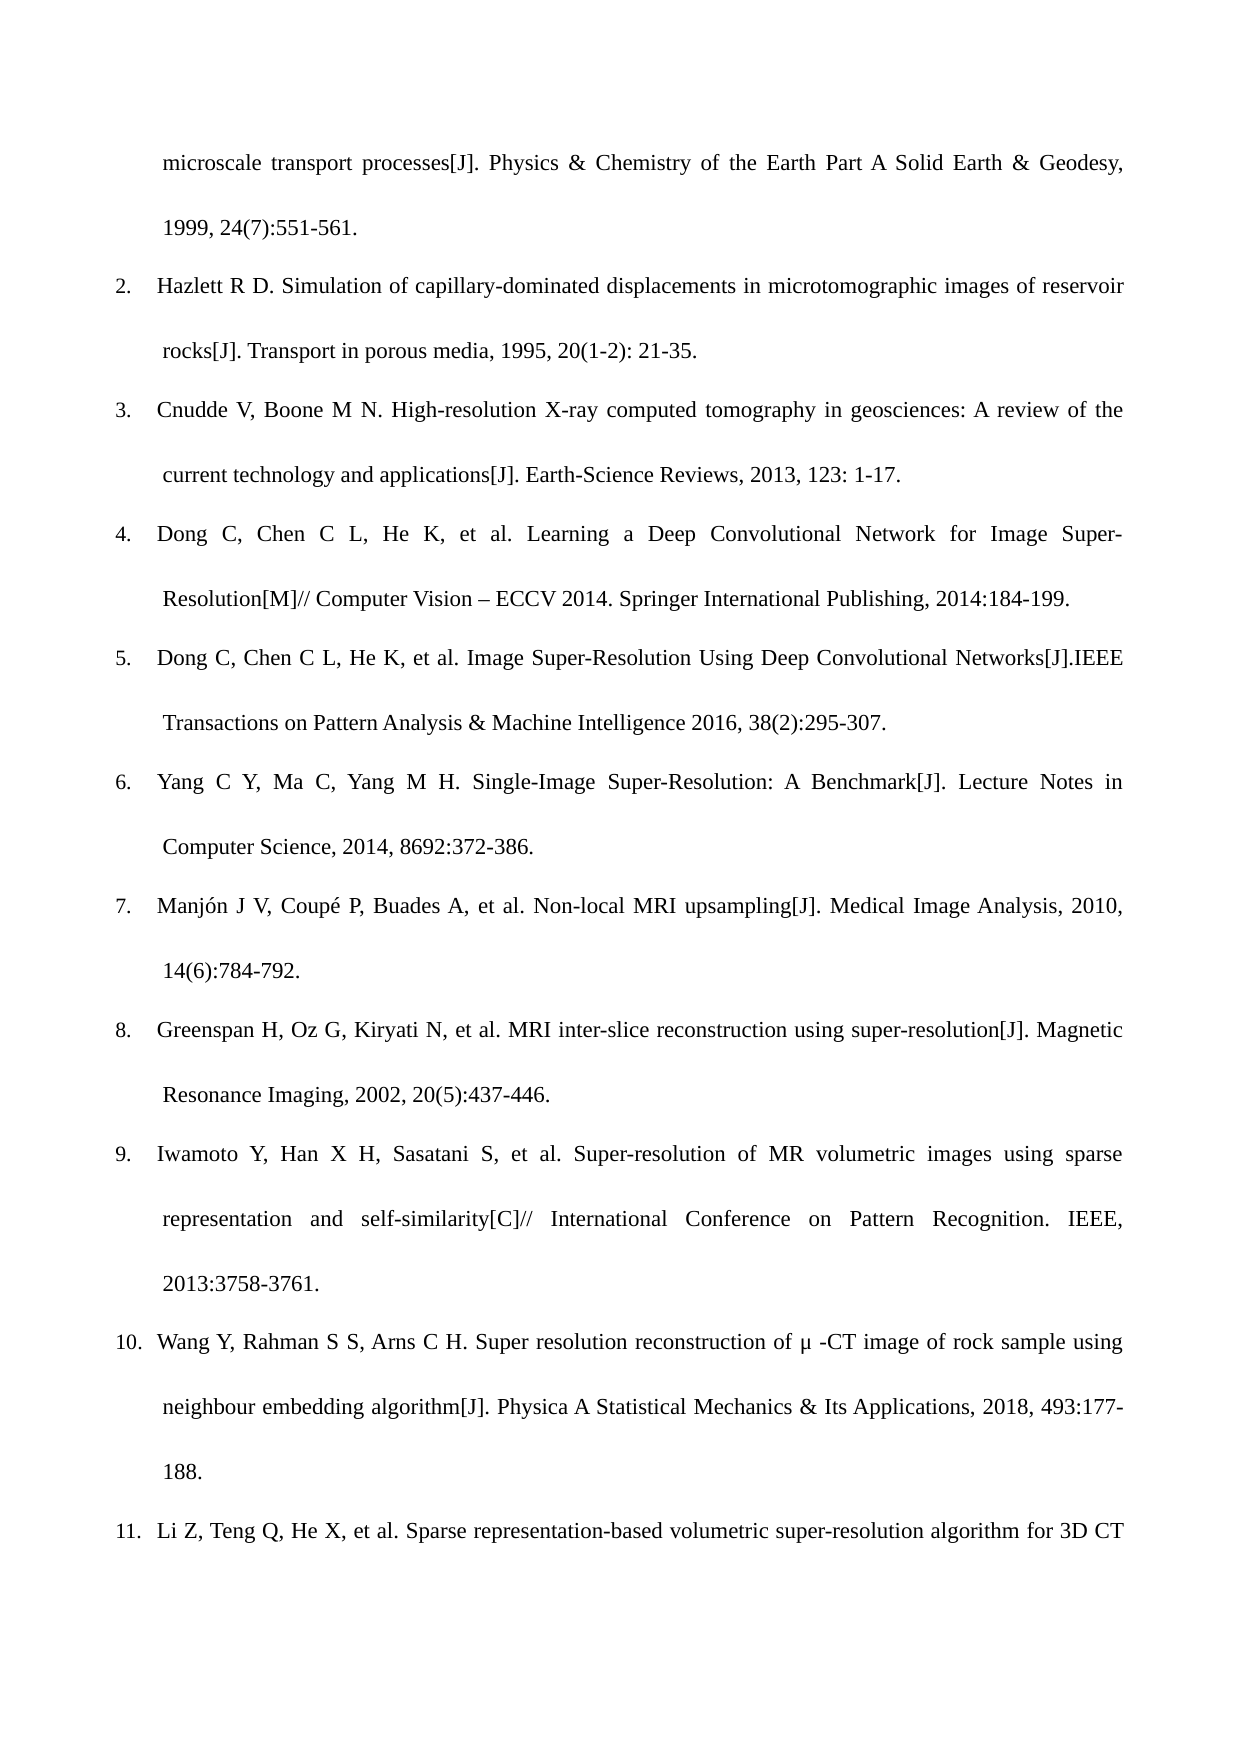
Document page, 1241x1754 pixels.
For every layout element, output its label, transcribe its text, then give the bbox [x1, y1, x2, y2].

list Yang C Y, Ma C, Yang M H. Single-Image Super-Resolution: A Benchmark[J]. Lecture Notes in Computer Science, 2014, 8692:372-386. [115, 765, 1125, 862]
list Iwamoto Y, Han X H, Sasatani S, et al. Super-resolution of MR volumetric images using sparse representation and self-similarity[C]// International Conference on Pattern Recognition. IEEE, 2013:3758-3761. [115, 1137, 1125, 1299]
list Dong C, Chen C L, He K, et al. Learning a Deep Convolutional Network for Image Super-Resolution[M]// Computer Vision – ECCV 2014. Springer International Publishing, 2014:184-199. [115, 517, 1125, 615]
list Manjón J V, Coupé P, Buades A, et al. Non-local MRI upsampling[J]. Medical Image Analysis, 2010, 14(6):784-792. [115, 889, 1125, 986]
list Greenspan H, Oz G, Kiryati N, et al. MRI inter-slice reconstruction using super-resolution[J]. Magnetic Resonance Imaging, 2002, 20(5):437-446. [115, 1013, 1125, 1110]
list Hazlett R D. Simulation of capillary-dominated displacements in microtomographic images of reservoir rocks[J]. Transport in porous media, 1995, 20(1-2): 21-35. [115, 269, 1125, 367]
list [115, 1514, 1125, 1547]
list Dong C, Chen C L, He K, et al. Image Super-Resolution Using Deep Convolutional Networks[J].IEEE Transactions on Pattern Analysis & Machine Intelligence 2016, 38(2):295-307. [115, 641, 1125, 739]
list Wang Y, Rahman S S, Arns C H. Super resolution reconstruction of μ -CT image of rock sample using neighbour embedding algorithm[J]. Physica A Statistical Mechanics & Its Applications, 2018, 493:177-188. [115, 1325, 1125, 1488]
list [115, 146, 1125, 243]
list Cnudde V, Boone M N. High-resolution X-ray computed tomography in geosciences: A review of the current technology and applications[J]. Earth-Science Reviews, 2013, 123: 1-17. [115, 393, 1125, 491]
